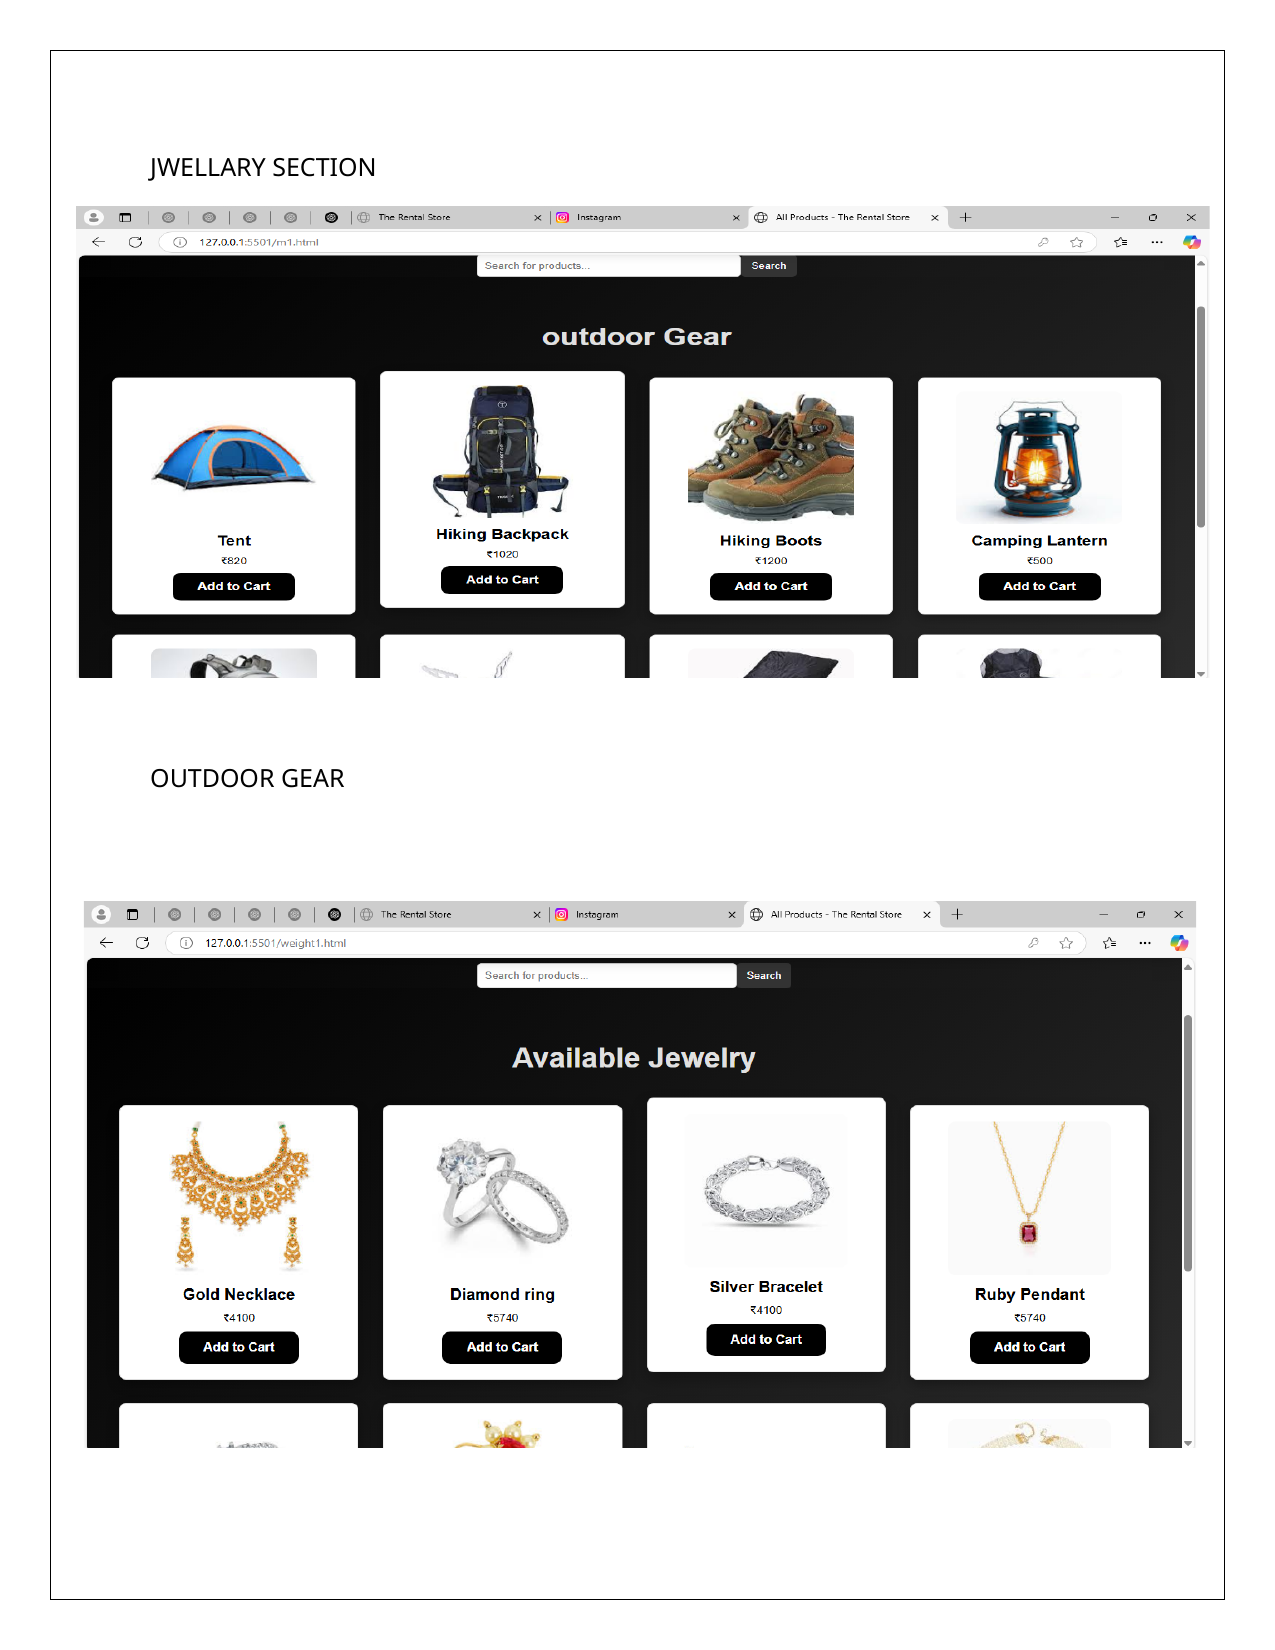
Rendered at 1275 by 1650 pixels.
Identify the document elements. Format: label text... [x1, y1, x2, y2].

text OUTDOOR GEAR [150, 761, 1125, 794]
picture [83, 901, 1197, 1448]
picture [76, 206, 1210, 678]
text JWELLARY SECTION [150, 150, 1125, 184]
